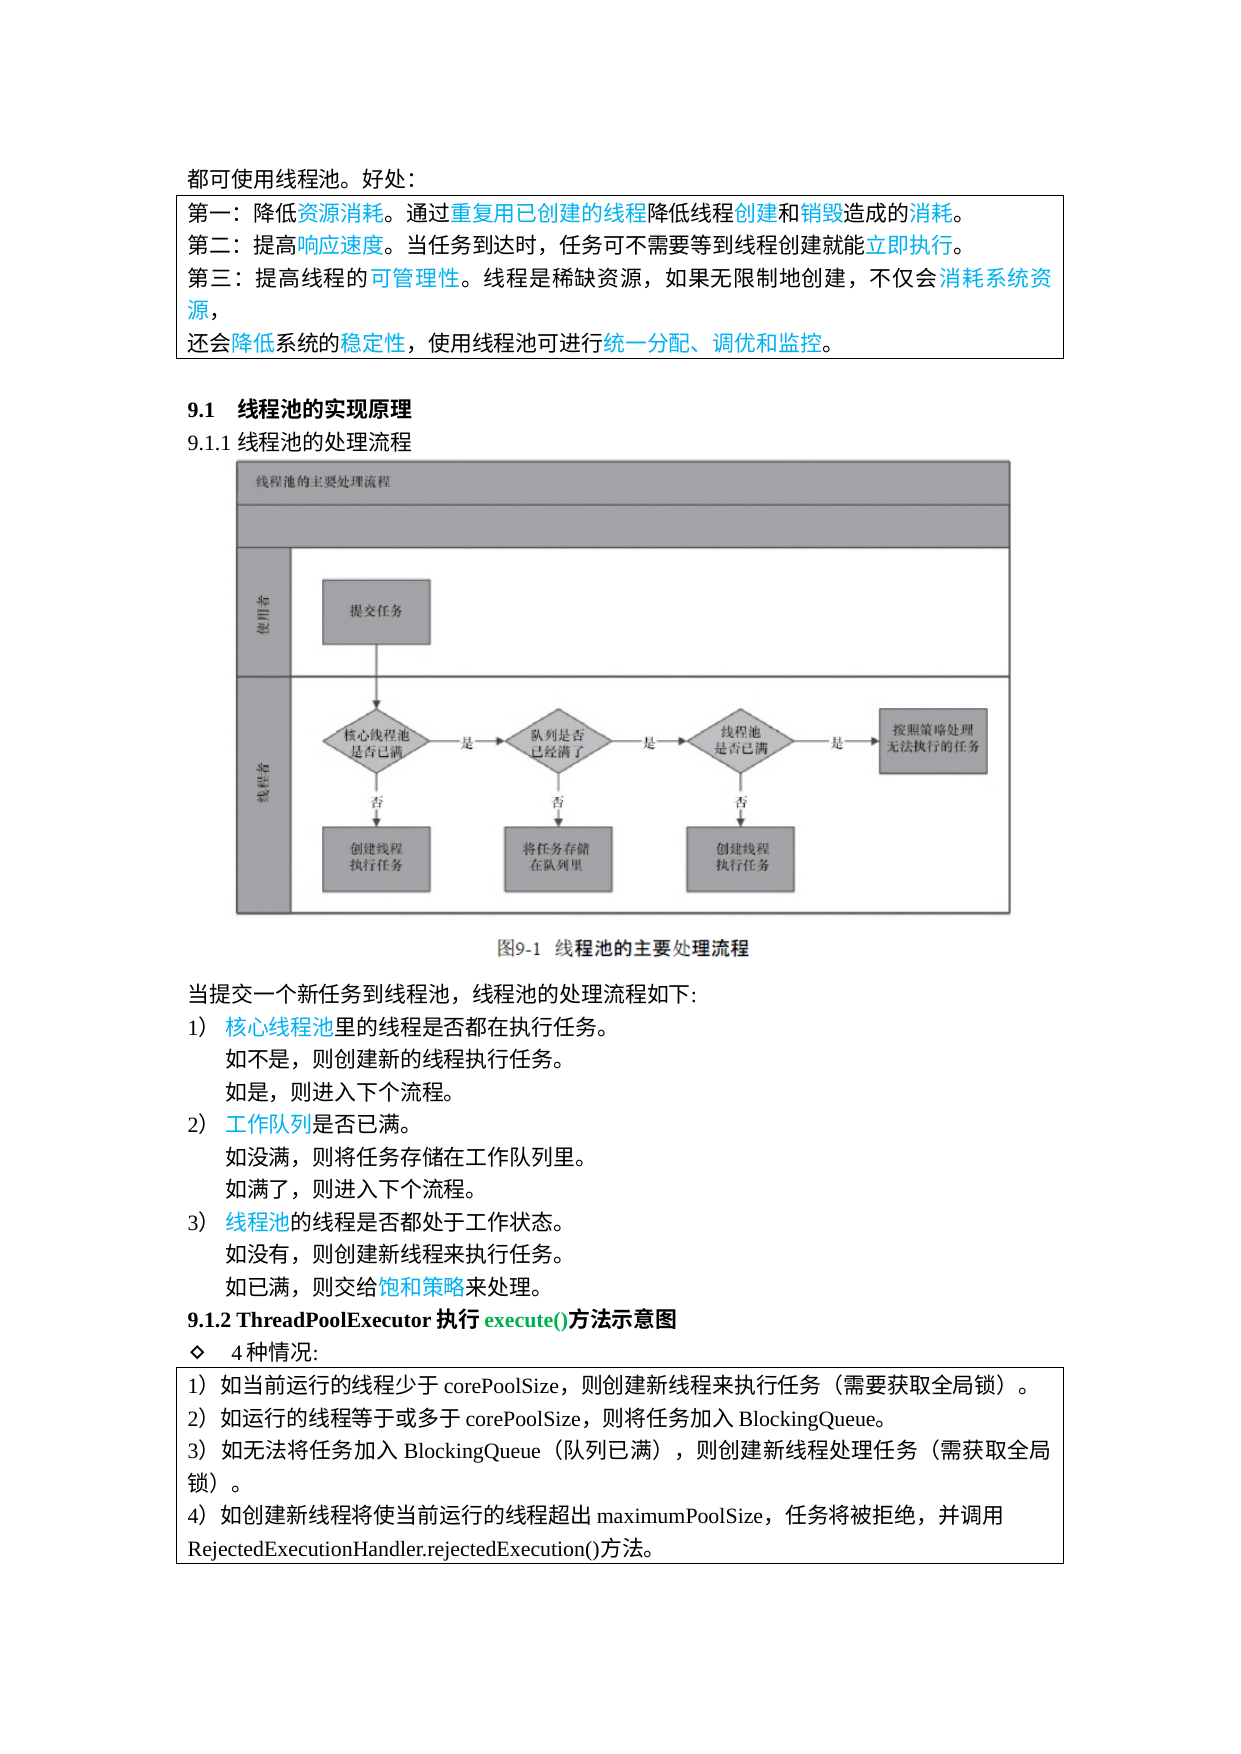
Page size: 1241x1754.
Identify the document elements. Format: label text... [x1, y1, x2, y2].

list 4种情况: [187, 1334, 1053, 1367]
text 9.1.2 ThreadPoolExecutor执行execute()方法示意图 [187, 1302, 1053, 1334]
text 9.1 线程池的实现原理 [187, 392, 1053, 424]
text 9.1.1 线程池的处理流程 [187, 424, 1053, 457]
text 都可使用线程池。好处： [187, 162, 1053, 194]
picture [228, 456, 1013, 963]
list 工作队列是否已满。 [187, 1107, 1053, 1139]
list 如不是，则创建新的线程执行任务。 [225, 1042, 1053, 1074]
table_header 第一：降低资源消耗。通过重复用已创建的线程降低线程创建和销毁造成的消耗。 第二：提高响应速度。当任务到达时，任务可不需要等到线程创建就能立即执行。 第三：提高线程的可管理性。线程是稀缺资源，如果无限制地创建，不仅会消耗系统资源， 还会降低系统的稳定性，使用线程池可进行统一分配、调优和监控。 [177, 196, 1063, 358]
table_header 1）如当前运行的线程少于corePoolSize，则创建新线程来执行任务（需要获取全局锁）。 2）如运行的线程等于或多于corePoolSize，则将任务加入BlockingQueue。 3）如无法将任务加入BlockingQueue（队列已满），则创建新线程处理任务（需获取全局锁）。 4）如创建新线程将使当前运行的线程超出maximumPoolSize，任务将被拒绝，并调用 RejectedExecutionHandler.rejectedExecution()方法。 [177, 1368, 1063, 1563]
list 如是，则进入下个流程。 [225, 1074, 1053, 1107]
list 如满了，则进入下个流程。 [225, 1172, 1053, 1204]
list 如已满，则交给饱和策略来处理。 [225, 1269, 1053, 1302]
list 如没满，则将任务存储在工作队列里。 [225, 1139, 1053, 1172]
picture [391, 1279, 398, 1287]
text 当提交一个新任务到线程池，线程池的处理流程如下: [187, 977, 1053, 1009]
list 如没有，则创建新线程来执行任务。 [225, 1237, 1053, 1269]
list 核心线程池里的线程是否都在执行任务。 [187, 1009, 1053, 1042]
list 线程池的线程是否都处于工作状态。 [187, 1204, 1053, 1237]
